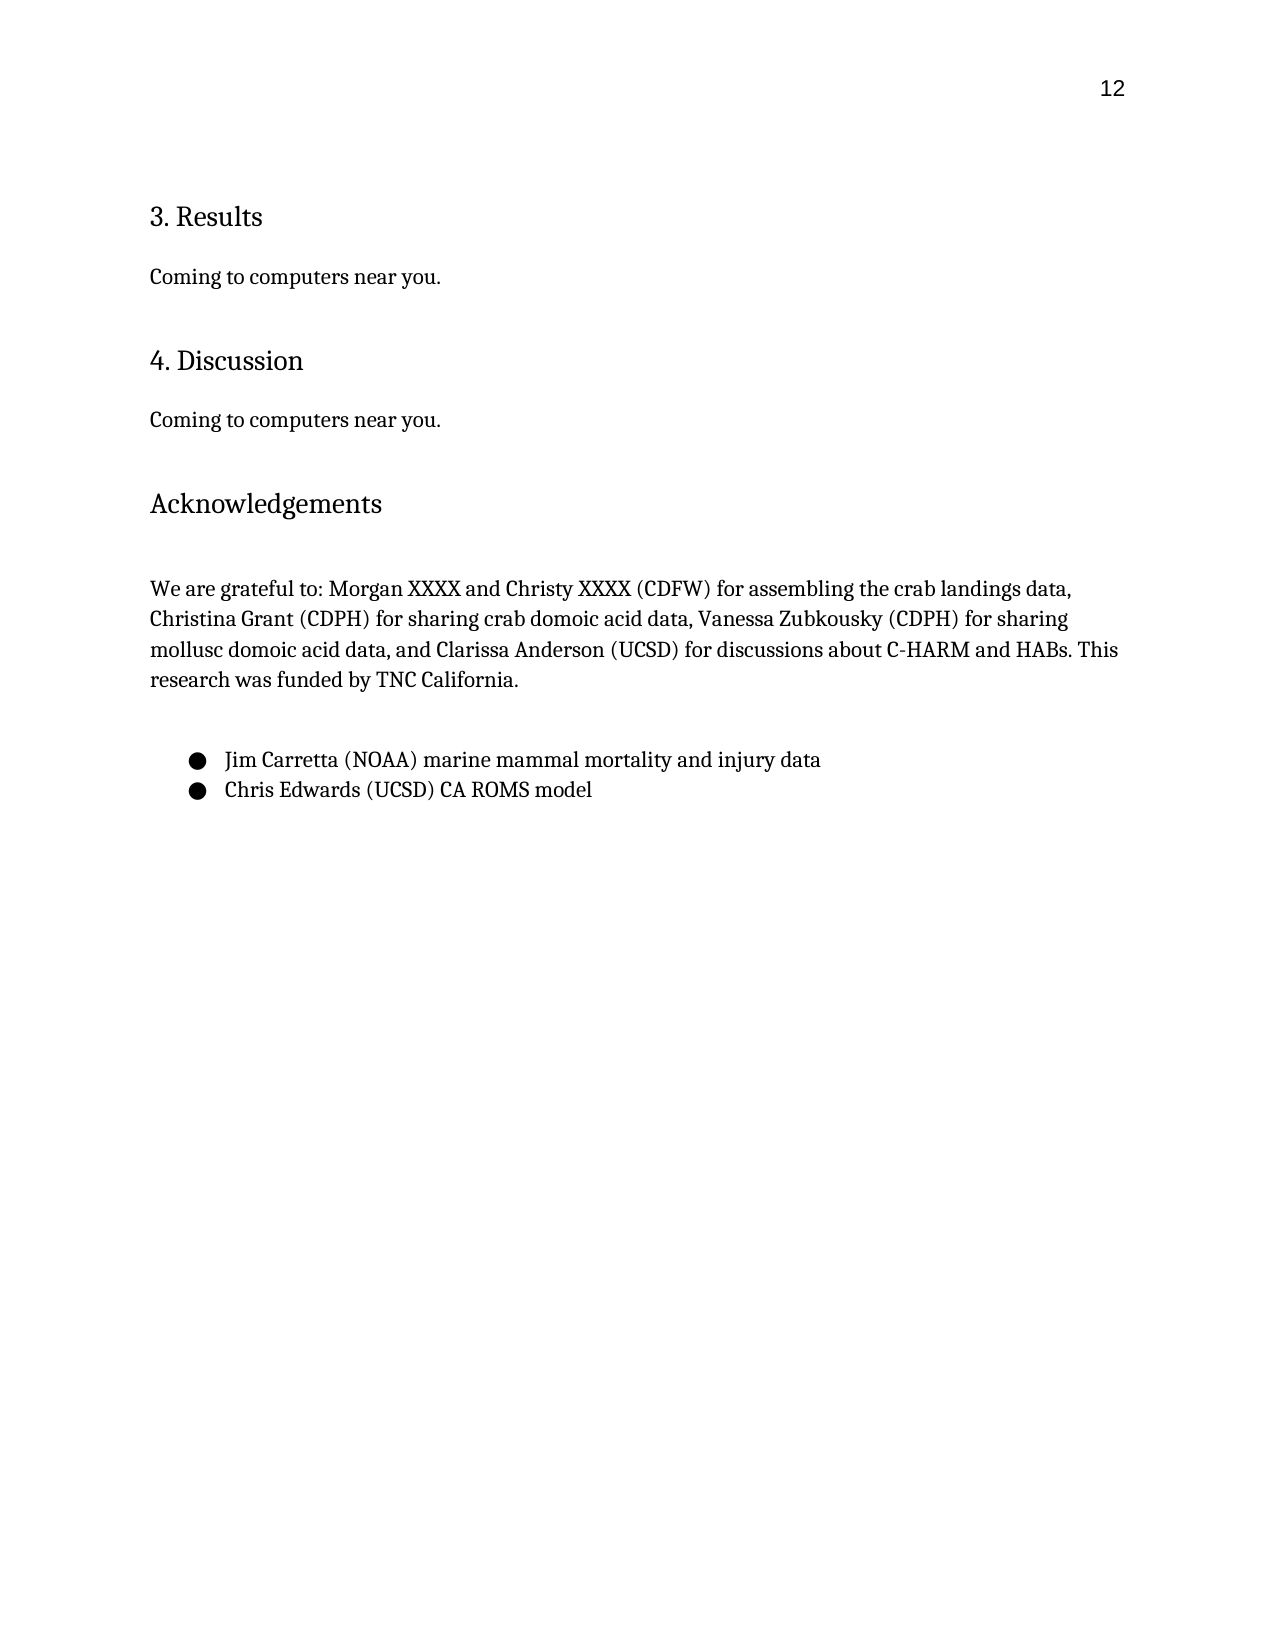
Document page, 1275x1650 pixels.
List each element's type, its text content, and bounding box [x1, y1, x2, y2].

subtitle 4. Discussion [150, 344, 1125, 377]
list Chris Edwards (UCSD) CA ROMS model [187, 777, 1125, 803]
text Coming to computers near you. [150, 263, 1125, 290]
text We are grateful to: Morgan XXXX and Christy XXXX (CDFW) for assembling the crab landings data, Christina Grant (CDPH) for sharing crab domoic acid data, Vanessa Zubkousky (CDPH) for sharing mollusc domoic acid data, and Clarissa Anderson (UCSD) for discussions about C-HARM and HABs. This research was funded by TNC California. [150, 576, 1125, 693]
subtitle 3. Results [150, 200, 1125, 233]
subtitle Acknowledgements [150, 487, 1125, 521]
text Coming to computers near you. [150, 407, 1125, 434]
list Jim Carretta (NOAA) marine mammal mortality and injury data [187, 747, 1125, 773]
